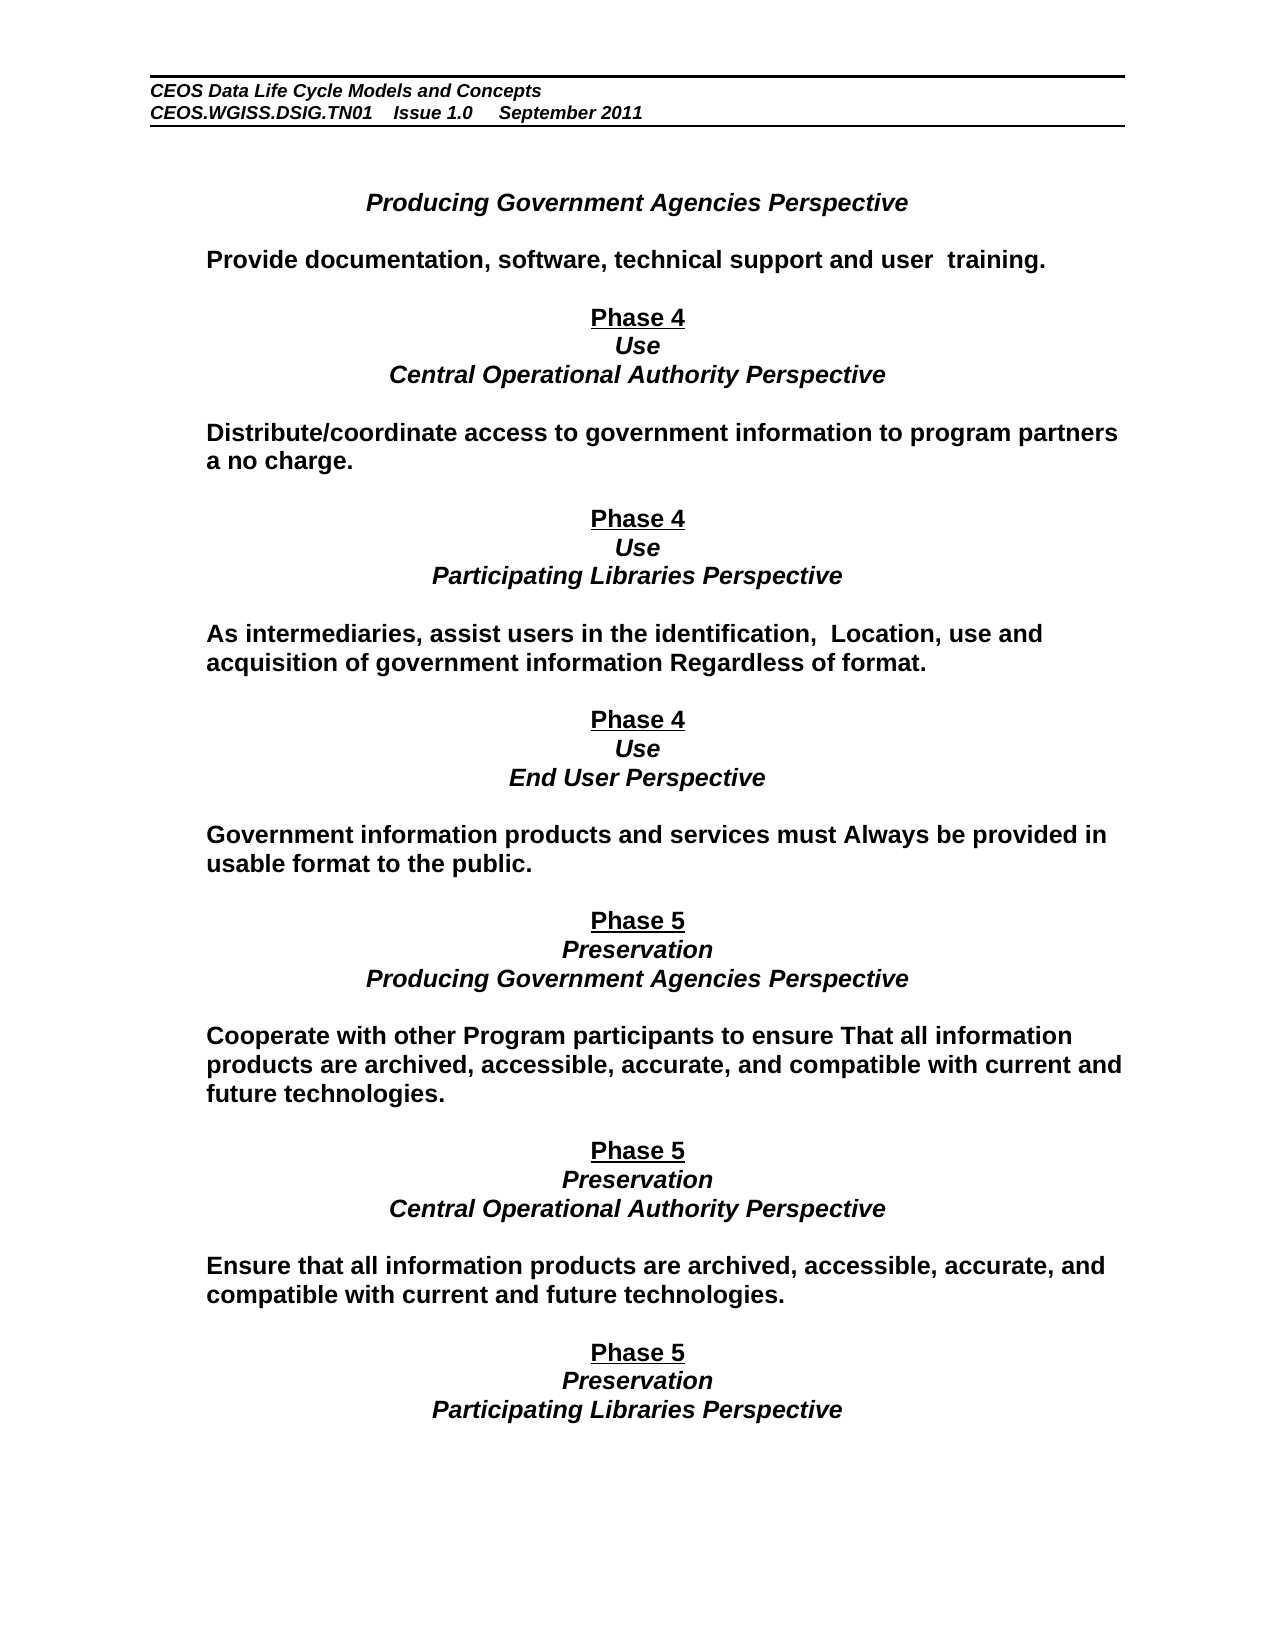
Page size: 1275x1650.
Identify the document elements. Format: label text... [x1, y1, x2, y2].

text As intermediaries, assist users in the identification, Location, use and acquisition of government information Regardless of format. [206, 619, 1125, 676]
text Preservation [150, 1366, 1125, 1395]
text Preservation [150, 935, 1125, 964]
text Participating Libraries Perspective [150, 561, 1125, 590]
text Central Operational Authority Perspective [150, 360, 1125, 389]
text Ensure that all information products are archived, accessible, accurate, and compatible with current and future technologies. [206, 1251, 1125, 1309]
text Phase 4 [150, 705, 1125, 734]
text Use [150, 331, 1125, 360]
text End User Perspective [150, 762, 1125, 791]
text Distribute/coordinate access to government information to program partners a no charge. [206, 417, 1125, 475]
text Government information products and services must Always be provided in usable format to the public. [206, 820, 1125, 877]
text Use [150, 532, 1125, 561]
text Producing Government Agencies Perspective [150, 187, 1125, 216]
text Producing Government Agencies Perspective [150, 964, 1125, 992]
text Provide documentation, software, technical support and user training. [206, 245, 1125, 274]
text Phase 5 [150, 1136, 1125, 1165]
text Cooperate with other Program participants to ensure That all information products are archived, accessible, accurate, and compatible with current and future technologies. [206, 1021, 1125, 1107]
text Phase 5 [150, 1337, 1125, 1366]
text Phase 4 [150, 302, 1125, 331]
text Central Operational Authority Perspective [150, 1194, 1125, 1222]
text Participating Libraries Perspective [150, 1395, 1125, 1424]
text Phase 5 [150, 906, 1125, 935]
text Phase 4 [150, 504, 1125, 532]
text Use [150, 734, 1125, 762]
text Preservation [150, 1165, 1125, 1194]
